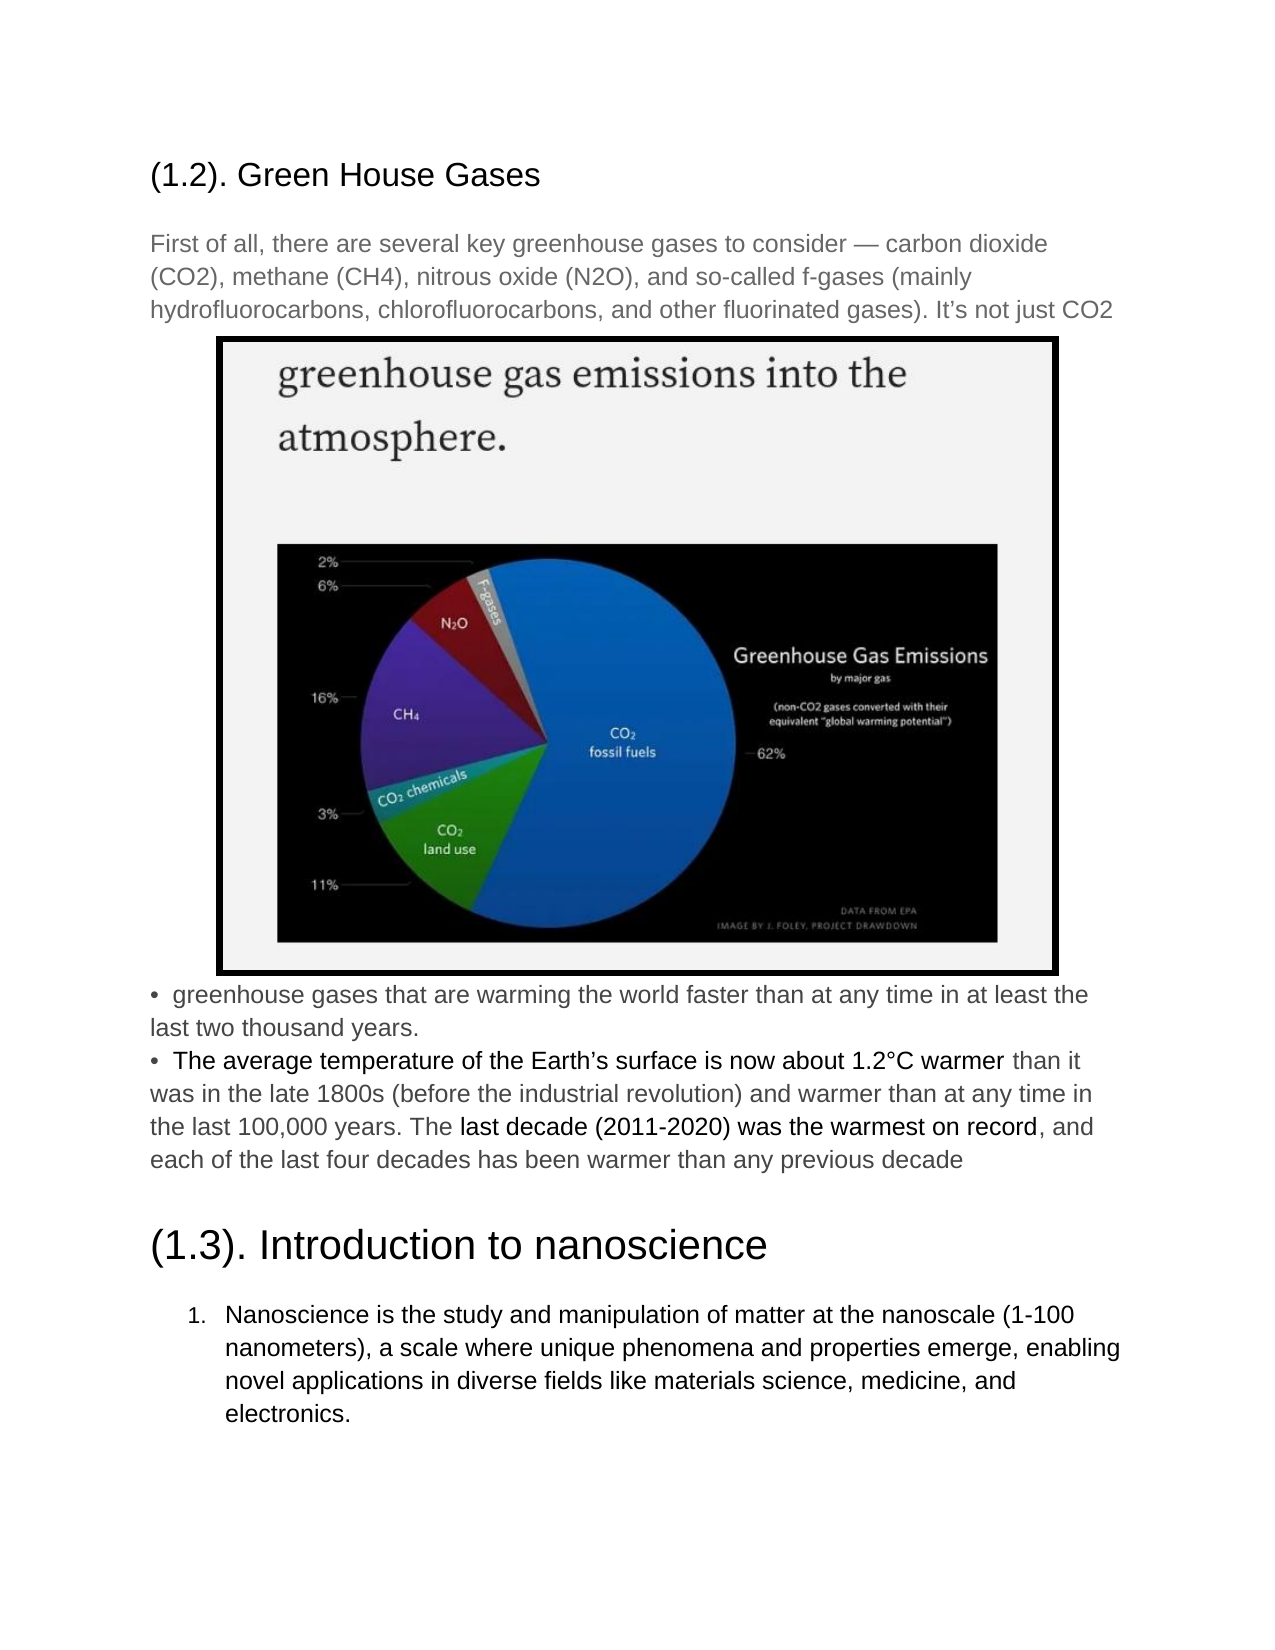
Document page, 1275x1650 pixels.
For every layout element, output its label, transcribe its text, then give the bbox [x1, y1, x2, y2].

list Nanoscience is the study and manipulation of matter at the nanoscale (1-100 nanometers), a scale where unique phenomena and properties emerge, enabling novel applications in diverse fields like materials science, medicine, and electronics. [187, 1300, 1125, 1428]
subtitle First of all, there are several key greenhouse gases to consider — carbon dioxide (CO2), methane (CH4), nitrous oxide (N2O), and so-called f-gases (mainly hydrofluorocarbons, chlorofluorocarbons, and other fluorinated gases). It’s not just CO2 [150, 228, 1125, 323]
subtitle (1.2). Green House Gases [150, 155, 1125, 194]
subtitle (1.3). Introduction to nanoscience [150, 1220, 1125, 1268]
picture [223, 342, 1052, 970]
text • greenhouse gases that are warming the world faster than at any time in at least the last two thousand years. [150, 980, 1125, 1042]
text • The average temperature of the Earth’s surface is now about 1.2°C warmer than it was in the late 1800s (before the industrial revolution) and warmer than at any time in the last 100,000 years. The last decade (2011-2020) was the warmest on record, and each of the last four decades has been warmer than any previous decade [150, 1046, 1125, 1174]
